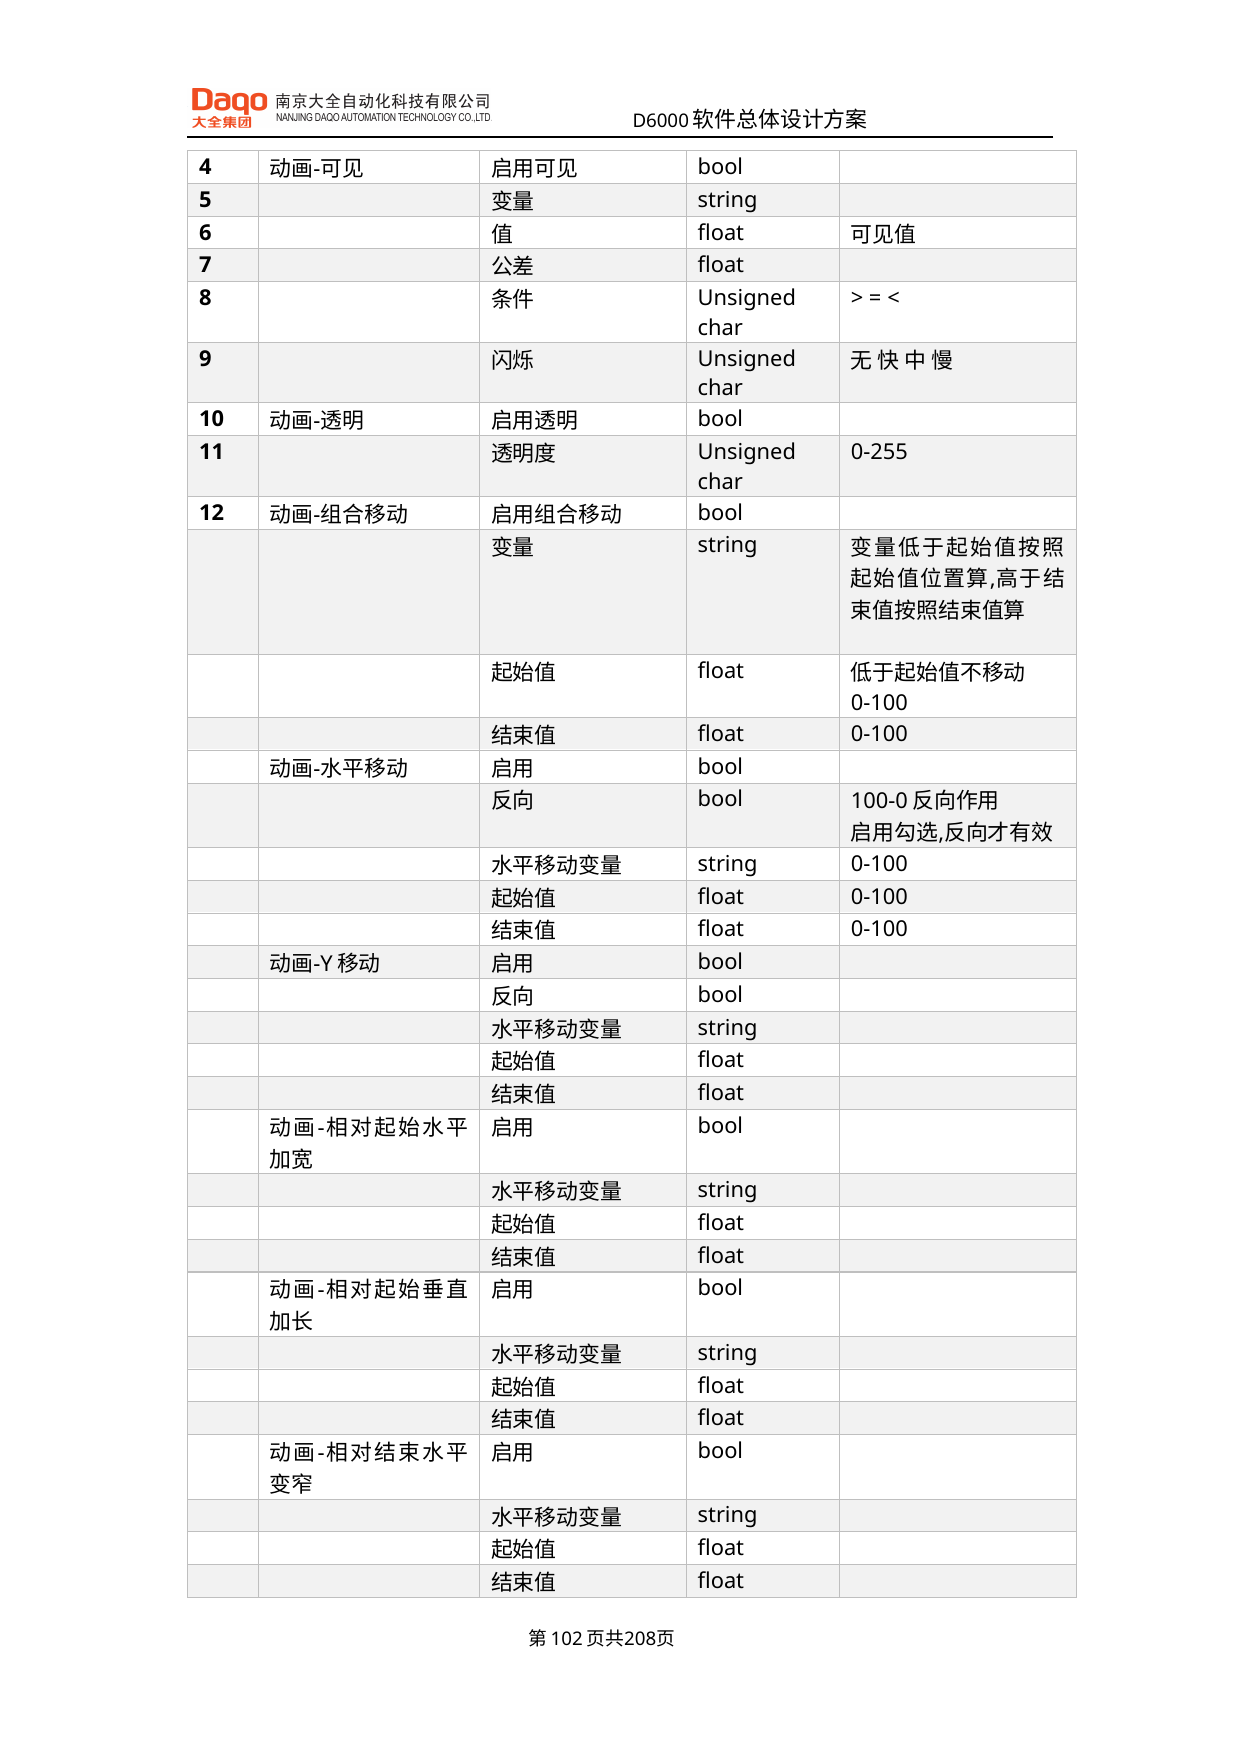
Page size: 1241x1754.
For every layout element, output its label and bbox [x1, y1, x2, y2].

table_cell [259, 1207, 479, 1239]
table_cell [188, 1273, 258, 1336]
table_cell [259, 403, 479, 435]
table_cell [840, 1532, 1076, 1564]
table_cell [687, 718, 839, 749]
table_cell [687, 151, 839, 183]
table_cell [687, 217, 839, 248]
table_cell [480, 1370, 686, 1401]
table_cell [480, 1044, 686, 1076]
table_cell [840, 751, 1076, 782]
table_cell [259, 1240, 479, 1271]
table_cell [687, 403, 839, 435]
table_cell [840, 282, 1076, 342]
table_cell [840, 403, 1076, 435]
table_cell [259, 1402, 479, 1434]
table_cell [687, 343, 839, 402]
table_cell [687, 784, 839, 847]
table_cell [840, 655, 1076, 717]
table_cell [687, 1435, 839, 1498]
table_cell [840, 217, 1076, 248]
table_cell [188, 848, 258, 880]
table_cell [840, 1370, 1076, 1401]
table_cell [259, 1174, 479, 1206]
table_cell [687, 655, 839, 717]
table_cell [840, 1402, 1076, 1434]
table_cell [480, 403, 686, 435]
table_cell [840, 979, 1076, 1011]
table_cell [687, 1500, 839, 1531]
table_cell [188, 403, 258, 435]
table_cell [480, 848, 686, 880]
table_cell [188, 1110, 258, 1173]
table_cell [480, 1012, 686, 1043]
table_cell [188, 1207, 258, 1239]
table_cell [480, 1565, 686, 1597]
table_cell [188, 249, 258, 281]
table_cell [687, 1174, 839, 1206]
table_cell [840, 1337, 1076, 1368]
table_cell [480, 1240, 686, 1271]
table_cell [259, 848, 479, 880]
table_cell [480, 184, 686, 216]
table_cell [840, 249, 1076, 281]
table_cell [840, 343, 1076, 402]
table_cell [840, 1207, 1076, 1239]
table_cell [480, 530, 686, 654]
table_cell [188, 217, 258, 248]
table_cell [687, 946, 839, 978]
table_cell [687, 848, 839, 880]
picture [187, 88, 492, 128]
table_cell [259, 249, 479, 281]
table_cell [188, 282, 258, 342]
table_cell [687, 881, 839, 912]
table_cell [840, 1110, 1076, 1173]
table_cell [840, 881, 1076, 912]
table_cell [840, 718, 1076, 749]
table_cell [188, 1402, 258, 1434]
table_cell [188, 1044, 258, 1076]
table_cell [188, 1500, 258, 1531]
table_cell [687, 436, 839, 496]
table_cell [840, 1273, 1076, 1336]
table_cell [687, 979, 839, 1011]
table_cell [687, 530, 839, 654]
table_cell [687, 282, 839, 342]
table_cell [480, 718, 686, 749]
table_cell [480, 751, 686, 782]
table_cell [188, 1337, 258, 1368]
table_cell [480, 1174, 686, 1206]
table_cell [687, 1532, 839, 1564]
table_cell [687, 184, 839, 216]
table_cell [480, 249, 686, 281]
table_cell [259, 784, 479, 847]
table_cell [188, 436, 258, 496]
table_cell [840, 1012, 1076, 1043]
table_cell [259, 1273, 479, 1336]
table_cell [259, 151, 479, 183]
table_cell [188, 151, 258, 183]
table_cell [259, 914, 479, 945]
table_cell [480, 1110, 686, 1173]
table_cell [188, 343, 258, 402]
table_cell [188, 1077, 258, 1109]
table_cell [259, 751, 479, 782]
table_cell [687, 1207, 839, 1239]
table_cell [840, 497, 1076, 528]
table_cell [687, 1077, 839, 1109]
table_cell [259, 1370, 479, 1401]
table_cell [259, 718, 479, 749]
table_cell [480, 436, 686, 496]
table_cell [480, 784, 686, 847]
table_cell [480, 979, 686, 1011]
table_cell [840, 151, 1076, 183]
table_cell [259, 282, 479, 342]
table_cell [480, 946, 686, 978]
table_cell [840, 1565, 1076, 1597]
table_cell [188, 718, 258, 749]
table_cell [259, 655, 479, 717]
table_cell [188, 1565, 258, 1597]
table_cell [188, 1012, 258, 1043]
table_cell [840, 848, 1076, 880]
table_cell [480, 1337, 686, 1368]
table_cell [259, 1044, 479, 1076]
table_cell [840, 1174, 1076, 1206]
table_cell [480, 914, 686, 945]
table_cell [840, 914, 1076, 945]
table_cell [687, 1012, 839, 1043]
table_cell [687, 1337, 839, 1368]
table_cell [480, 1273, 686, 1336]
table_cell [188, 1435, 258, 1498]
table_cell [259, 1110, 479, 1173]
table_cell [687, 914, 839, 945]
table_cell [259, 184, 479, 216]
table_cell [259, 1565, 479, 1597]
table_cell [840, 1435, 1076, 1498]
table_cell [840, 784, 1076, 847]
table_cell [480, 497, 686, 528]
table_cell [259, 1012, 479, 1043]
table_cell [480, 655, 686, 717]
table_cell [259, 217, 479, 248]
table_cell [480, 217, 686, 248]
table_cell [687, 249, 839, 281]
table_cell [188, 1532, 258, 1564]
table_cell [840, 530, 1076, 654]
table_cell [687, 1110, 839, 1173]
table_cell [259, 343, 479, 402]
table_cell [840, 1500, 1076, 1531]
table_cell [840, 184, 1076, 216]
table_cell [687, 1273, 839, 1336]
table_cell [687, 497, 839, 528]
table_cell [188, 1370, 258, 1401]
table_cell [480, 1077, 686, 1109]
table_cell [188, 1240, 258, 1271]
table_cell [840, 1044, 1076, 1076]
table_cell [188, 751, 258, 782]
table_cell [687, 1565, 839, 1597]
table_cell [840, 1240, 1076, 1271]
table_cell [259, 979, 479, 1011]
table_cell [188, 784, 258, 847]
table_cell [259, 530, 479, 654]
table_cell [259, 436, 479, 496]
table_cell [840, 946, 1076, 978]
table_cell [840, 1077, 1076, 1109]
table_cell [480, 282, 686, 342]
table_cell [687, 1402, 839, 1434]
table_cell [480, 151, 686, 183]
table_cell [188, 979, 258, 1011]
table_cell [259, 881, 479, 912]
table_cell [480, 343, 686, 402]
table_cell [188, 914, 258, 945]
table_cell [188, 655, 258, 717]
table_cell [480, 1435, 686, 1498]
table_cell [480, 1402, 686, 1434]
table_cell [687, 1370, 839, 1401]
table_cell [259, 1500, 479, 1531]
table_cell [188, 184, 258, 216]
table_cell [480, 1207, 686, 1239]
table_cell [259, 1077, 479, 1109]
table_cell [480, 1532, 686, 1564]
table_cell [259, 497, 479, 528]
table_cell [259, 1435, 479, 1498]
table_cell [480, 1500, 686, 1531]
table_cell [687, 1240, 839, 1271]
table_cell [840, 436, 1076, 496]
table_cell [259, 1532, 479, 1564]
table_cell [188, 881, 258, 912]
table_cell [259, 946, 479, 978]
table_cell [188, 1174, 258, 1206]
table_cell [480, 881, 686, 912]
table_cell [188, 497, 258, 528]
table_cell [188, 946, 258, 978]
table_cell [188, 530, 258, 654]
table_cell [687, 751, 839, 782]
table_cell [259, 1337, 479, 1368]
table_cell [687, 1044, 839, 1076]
